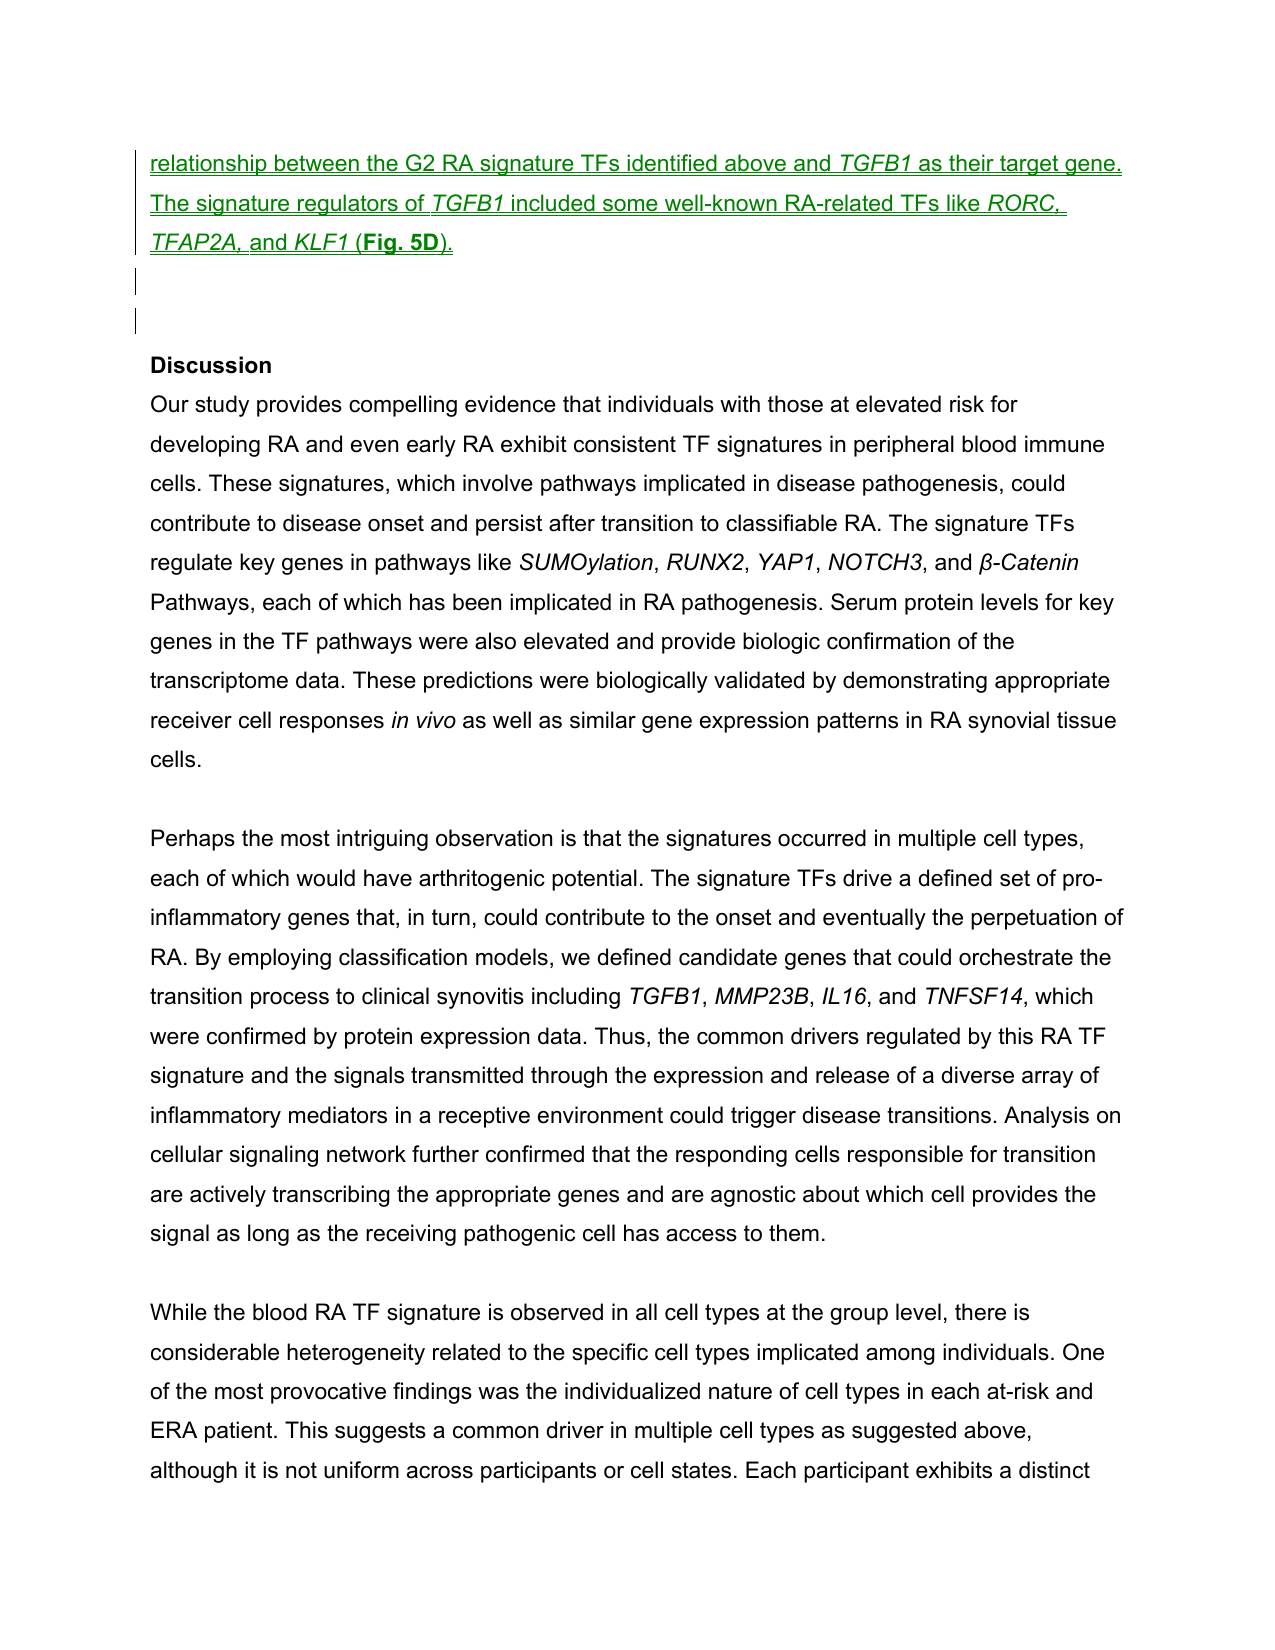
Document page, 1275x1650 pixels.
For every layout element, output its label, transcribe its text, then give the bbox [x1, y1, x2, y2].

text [150, 1299, 1125, 1483]
text Perhaps the most intriguing observation is that the signatures occurred in multiple cell types, each of which would have arthritogenic potential. The signature TFs drive a defined set of pro-inflammatory genes that, in turn, could contribute to the onset and eventually the perpetuation of RA. By employing classification models, we defined candidate genes that could orchestrate the transition process to clinical synovitis including TGFB1, MMP23B, IL16, and TNFSF14, which were confirmed by protein expression data. Thus, the common drivers regulated by this RA TF signature and the signals transmitted through the expression and release of a diverse array of inflammatory mediators in a receptive environment could trigger disease transitions. Analysis on cellular signaling network further confirmed that the responding cells responsible for transition are actively transcribing the appropriate genes and are agnostic about which cell provides the signal as long as the receiving pathogenic cell has access to them. [150, 825, 1125, 1246]
text Our study provides compelling evidence that individuals with those at elevated risk for developing RA and even early RA exhibit consistent TF signatures in peripheral blood immune cells. These signatures, which involve pathways implicated in disease pathogenesis, could contribute to disease onset and persist after transition to classifiable RA. The signature TFs regulate key genes in pathways like SUMOylation, RUNX2, YAP1, NOTCH3, and β-Catenin Pathways, each of which has been implicated in RA pathogenesis. Serum protein levels for key genes in the TF pathways were also elevated and provide biologic confirmation of the transcriptome data. These predictions were biologically validated by demonstrating appropriate receiver cell responses in vivo as well as similar gene expression patterns in RA synovial tissue cells. [150, 391, 1125, 773]
subtitle Discussion [150, 352, 1125, 378]
